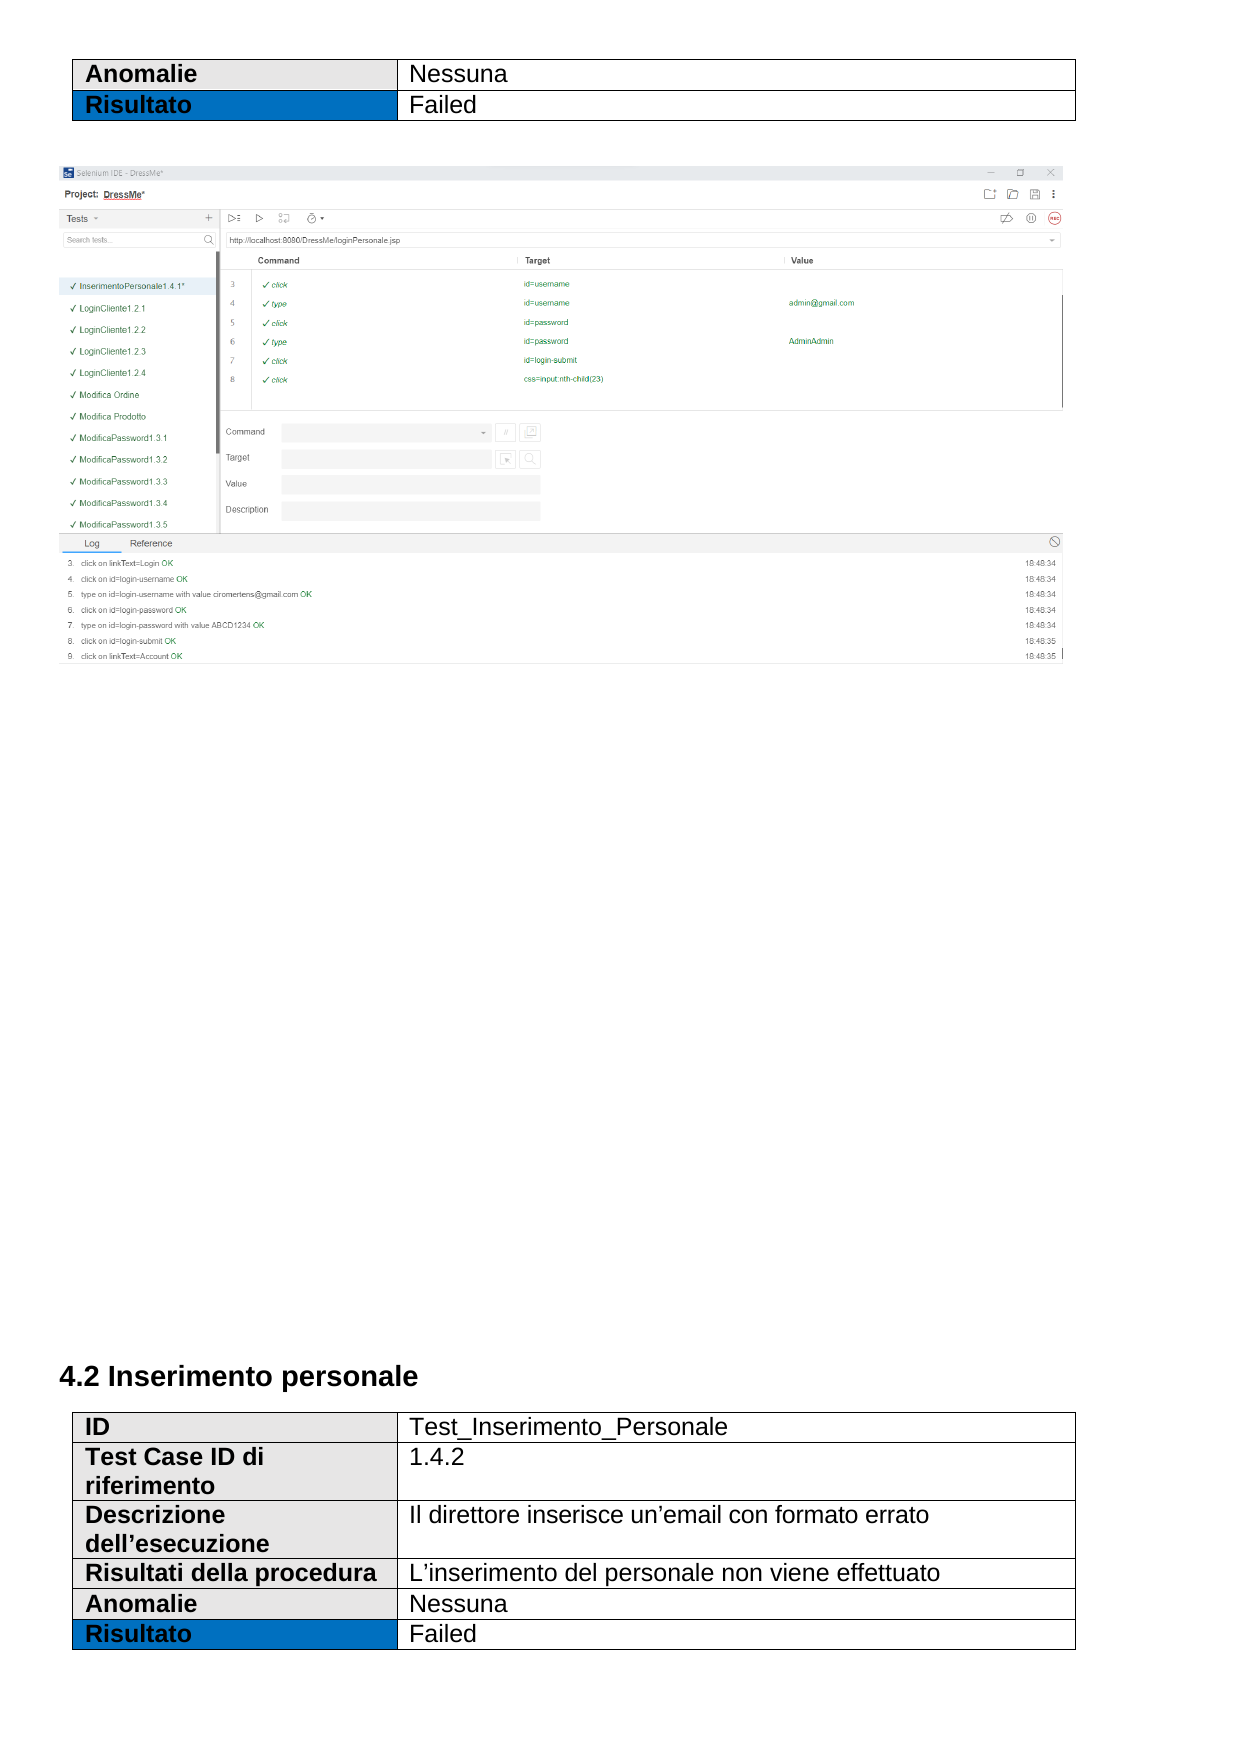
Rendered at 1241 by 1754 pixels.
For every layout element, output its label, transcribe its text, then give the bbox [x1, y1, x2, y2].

table_cell Risultato [73, 91, 397, 120]
table_cell Descrizione dell’esecuzione [73, 1501, 397, 1558]
table_cell Failed [398, 91, 1075, 120]
table_cell Failed [398, 1620, 1075, 1649]
table_header ID [73, 1413, 397, 1442]
table_cell Anomalie [73, 60, 397, 89]
text 4.2 Inserimento personale [59, 1359, 1181, 1392]
table_header Test_Inserimento_Personale [398, 1413, 1075, 1442]
table_cell Test Case ID di riferimento [73, 1443, 397, 1500]
picture [59, 166, 1063, 664]
table_cell Risultati della procedura [73, 1559, 397, 1588]
table_cell L’inserimento del personale non viene effettuato [398, 1559, 1075, 1588]
table_cell Nessuna [398, 1589, 1075, 1619]
table_cell Anomalie [73, 1589, 397, 1619]
table_cell Il direttore inserisce un’email con formato errato [398, 1501, 1075, 1558]
table_cell Risultato [73, 1620, 397, 1649]
table_cell 1.4.2 [398, 1443, 1075, 1500]
table_cell Nessuna [398, 60, 1075, 89]
